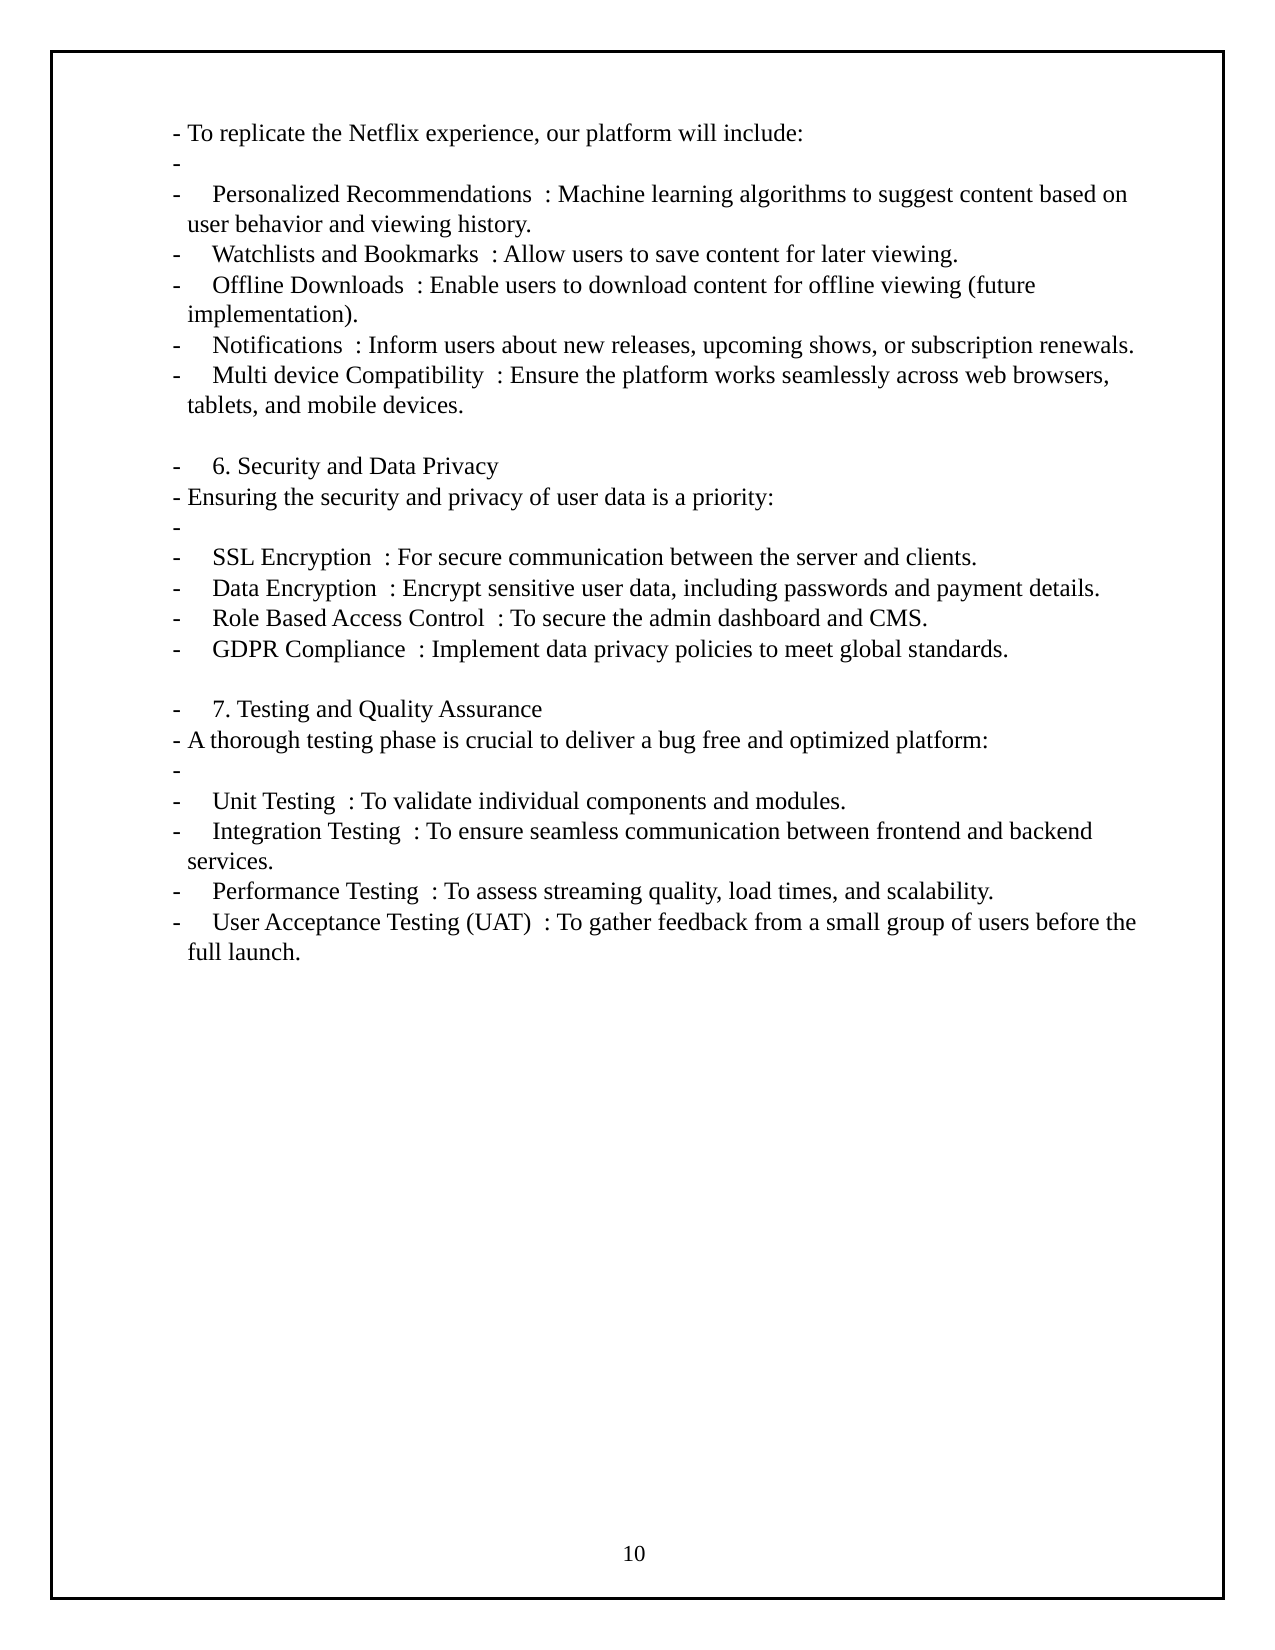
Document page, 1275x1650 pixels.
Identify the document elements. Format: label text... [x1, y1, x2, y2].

list Watchlists and Bookmarks : Allow users to save content for later viewing. [172, 239, 1169, 268]
list Notifications : Inform users about new releases, upcoming shows, or subscription renewals. [172, 330, 1169, 359]
list User Acceptance Testing (UAT) : To gather feedback from a small group of users before the full launch. [172, 907, 1169, 966]
list Ensuring the security and privacy of user data is a priority: [172, 482, 1169, 510]
list Role Based Access Control : To secure the admin dashboard and CMS. [172, 603, 1169, 632]
list Multi device Compatibility : Ensure the platform works seamlessly across web browsers, tablets, and mobile devices. [172, 360, 1169, 419]
list To replicate the Netflix experience, our platform will include: [172, 118, 1169, 147]
list 7. Testing and Quality Assurance [172, 694, 1169, 723]
list A thorough testing phase is crucial to deliver a bug free and optimized platform: [172, 725, 1169, 754]
list Integration Testing : To ensure seamless communication between frontend and backend services. [172, 816, 1169, 875]
list SSL Encryption : For secure communication between the server and clients. [172, 542, 1169, 571]
list Performance Testing : To assess streaming quality, load times, and scalability. [172, 876, 1169, 905]
list Personalized Recommendations : Machine learning algorithms to suggest content based on user behavior and viewing history. [172, 179, 1169, 238]
list GDPR Compliance : Implement data privacy policies to meet global standards. [172, 634, 1169, 662]
list Offline Downloads : Enable users to download content for offline viewing (future implementation). [172, 270, 1169, 328]
list Unit Testing : To validate individual components and modules. [172, 786, 1169, 814]
list 6. Security and Data Privacy [172, 451, 1169, 480]
list Data Encryption : Encrypt sensitive user data, including passwords and payment details. [172, 573, 1169, 602]
